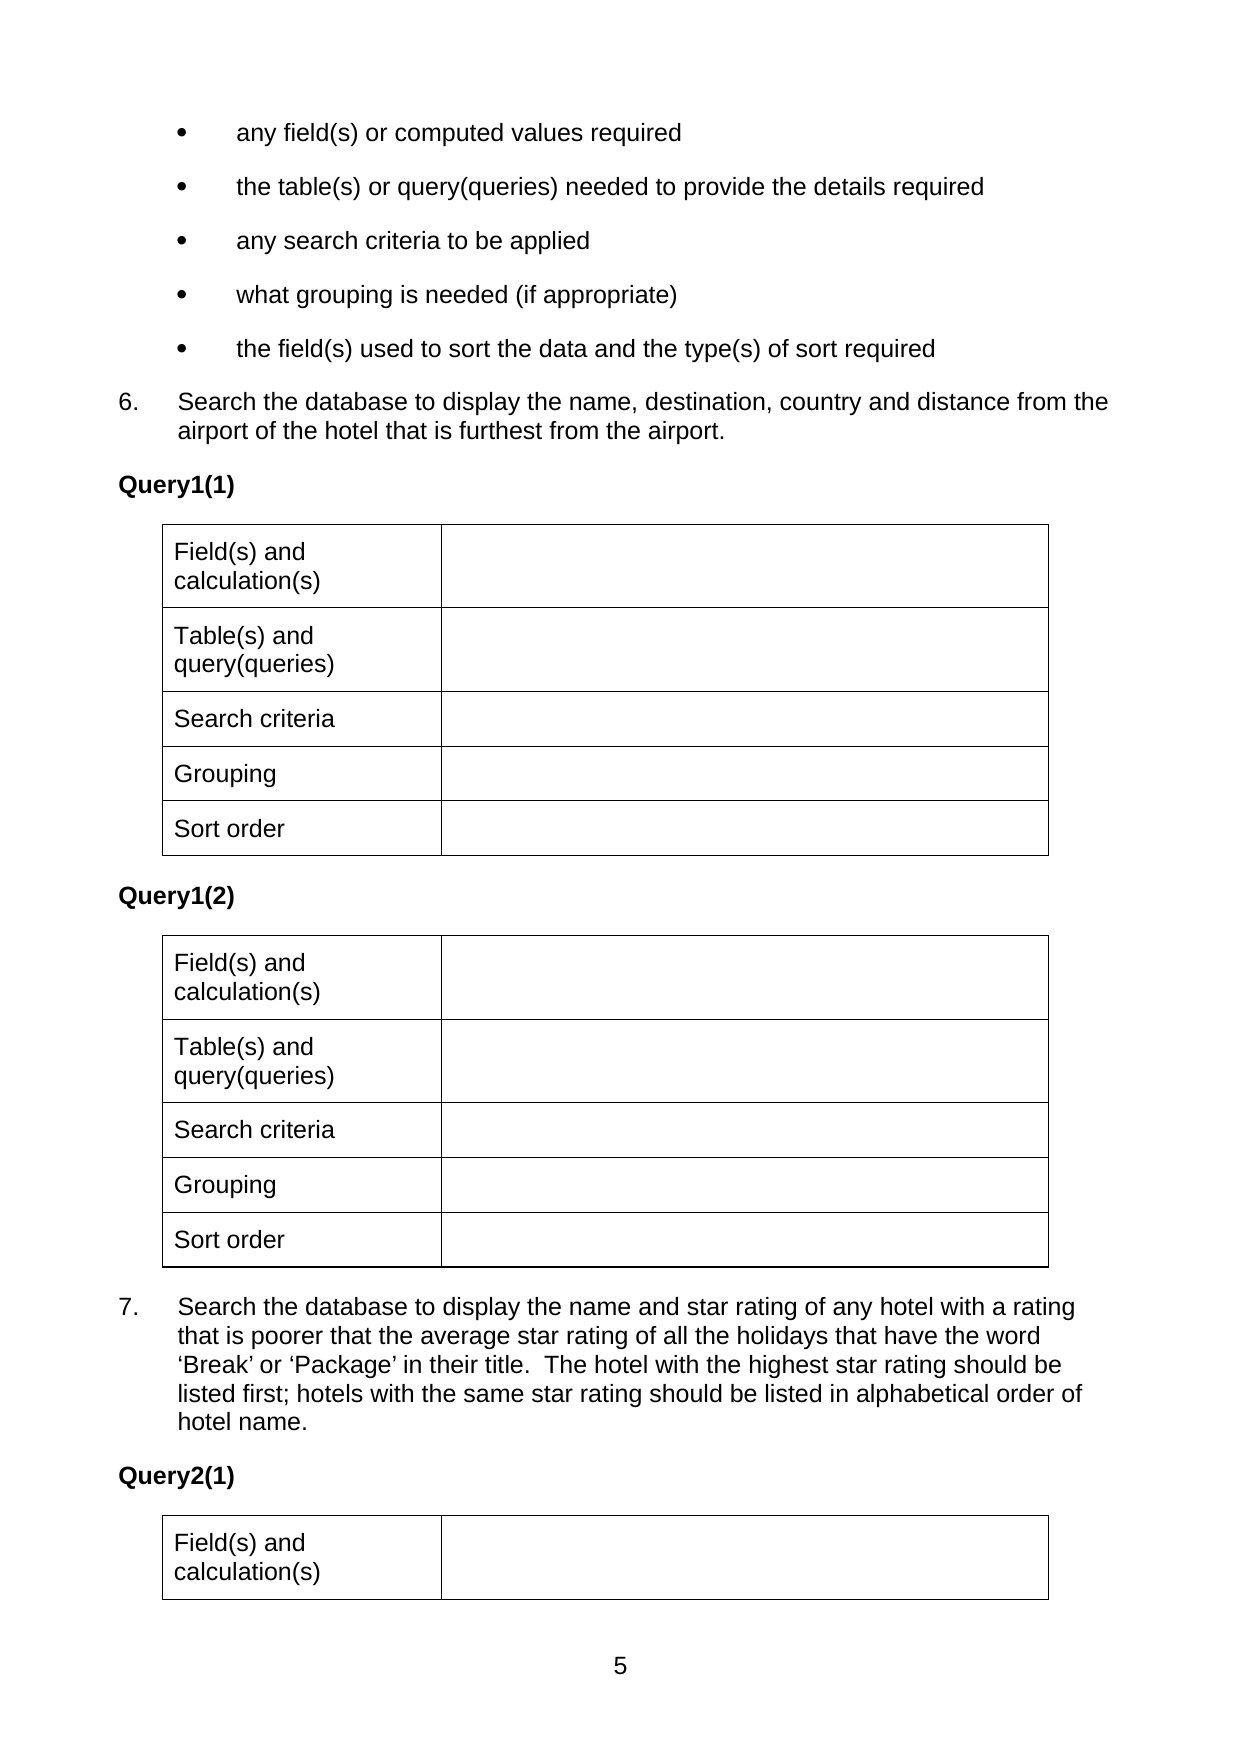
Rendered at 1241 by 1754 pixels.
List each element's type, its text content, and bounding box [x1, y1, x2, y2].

list the field(s) used to sort the data and the type(s) of sort required [177, 333, 1122, 362]
table_cell Grouping [163, 747, 441, 800]
subtitle Query1(1) [118, 470, 1122, 499]
table_cell [442, 801, 1048, 855]
table_header Field(s) and calculation(s) [163, 525, 441, 607]
table_cell [442, 1020, 1048, 1102]
table_cell Search criteria [163, 1103, 441, 1157]
table_cell Search criteria [163, 692, 441, 746]
table_cell [442, 692, 1048, 746]
table_cell [442, 1213, 1048, 1266]
table_cell Grouping [163, 1158, 441, 1212]
table_header [442, 525, 1048, 607]
table_cell [442, 1103, 1048, 1157]
subtitle Query1(2) [118, 881, 1122, 910]
list any field(s) or computed values required [177, 118, 1122, 147]
list Search the database to display the name and star rating of any hotel with a rating that is poorer that the average star rating of all the holidays that have the word ‘Break’ or ‘Package’ in their title. The hotel with the highest star rating should be listed first; hotels with the same star rating should be listed in alphabetical order of hotel name. [118, 1292, 1122, 1436]
list Search the database to display the name, destination, country and distance from the airport of the hotel that is furthest from the airport. [118, 387, 1122, 445]
table_cell Table(s) and query(queries) [163, 1020, 441, 1102]
table_cell [442, 747, 1048, 800]
table_cell Sort order [163, 1213, 441, 1266]
subtitle Query2(1) [118, 1461, 1122, 1490]
table_header Field(s) and calculation(s) [163, 1516, 441, 1598]
table_header Field(s) and calculation(s) [163, 936, 441, 1018]
table_cell [442, 608, 1048, 691]
table_header [442, 1516, 1048, 1598]
table_cell Table(s) and query(queries) [163, 608, 441, 691]
table_cell [442, 1158, 1048, 1212]
list what grouping is needed (if appropriate) [177, 280, 1122, 308]
table_header [442, 936, 1048, 1018]
table_cell Sort order [163, 801, 441, 855]
list the table(s) or query(queries) needed to provide the details required [177, 172, 1122, 201]
list any search criteria to be applied [177, 226, 1122, 255]
